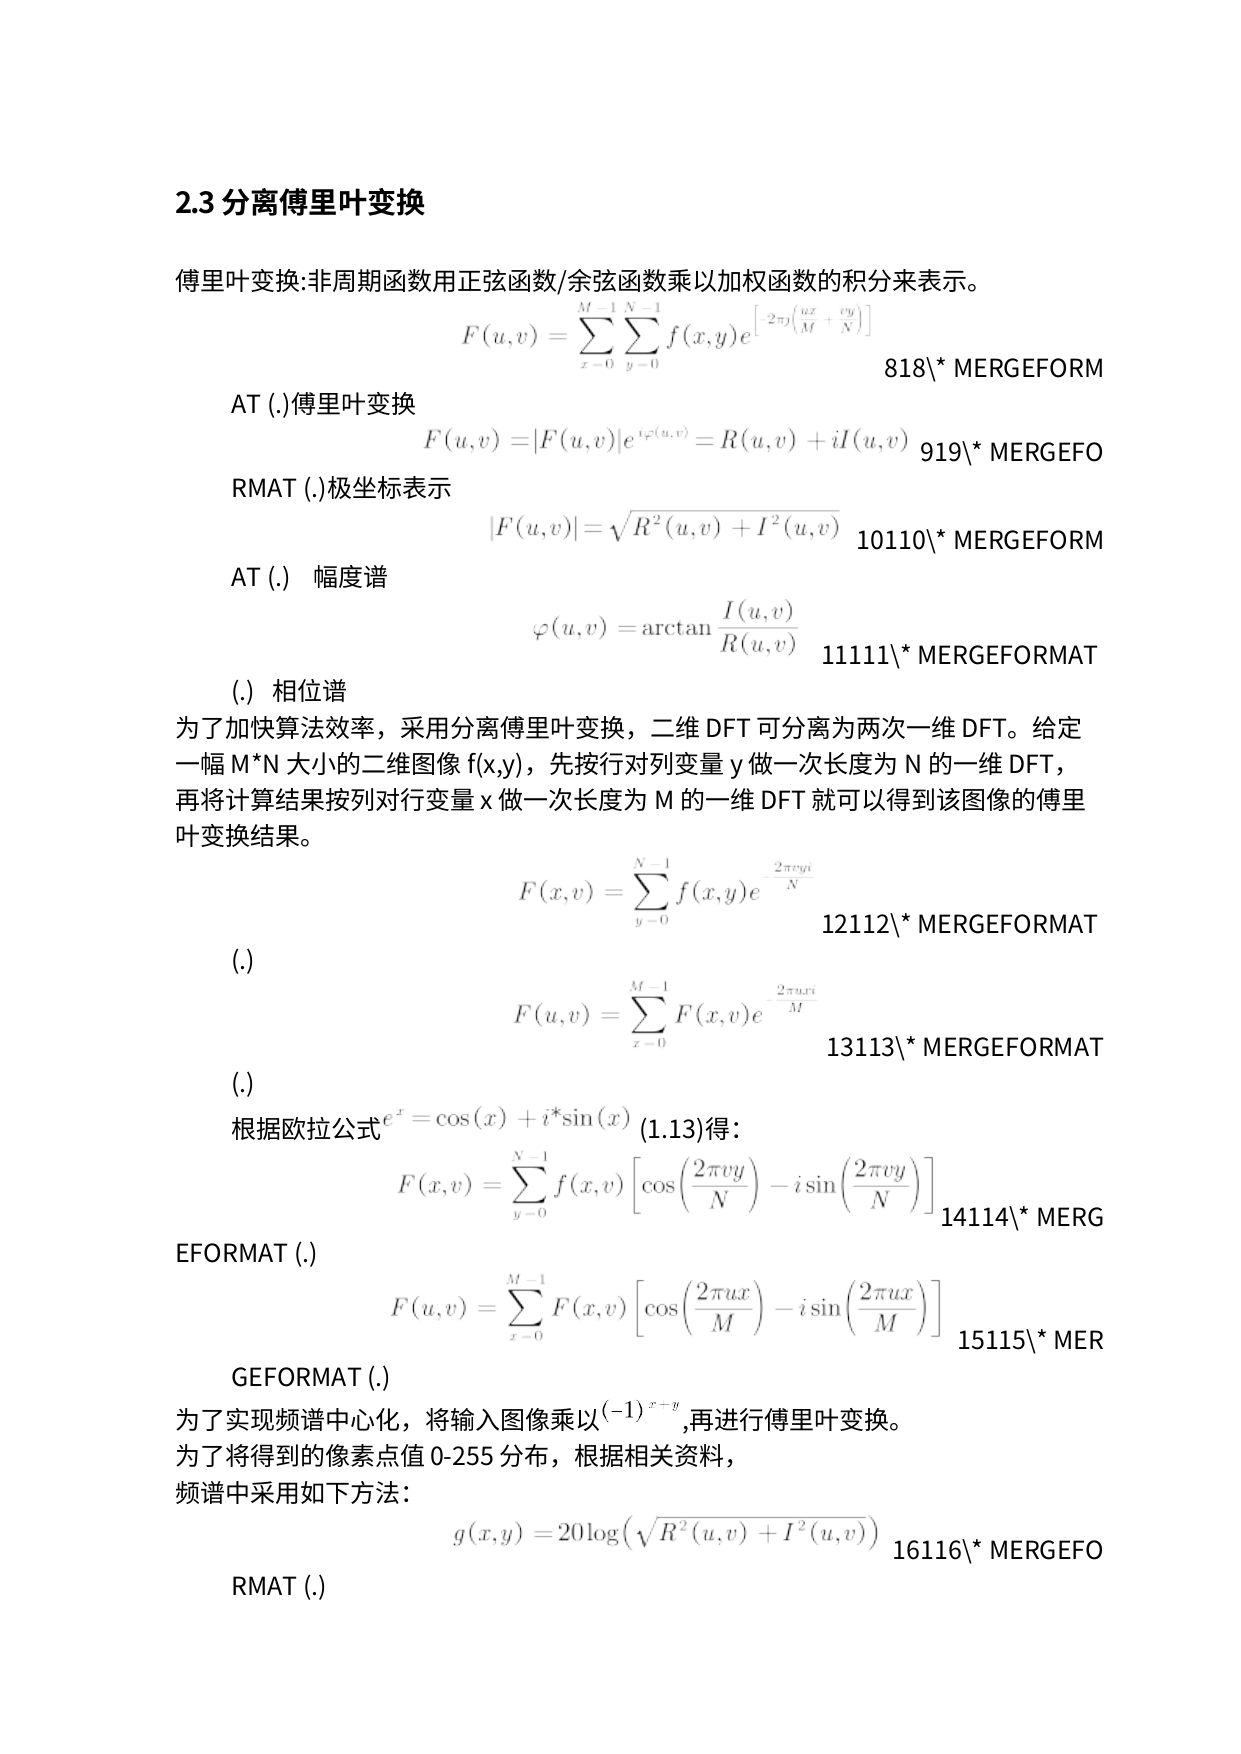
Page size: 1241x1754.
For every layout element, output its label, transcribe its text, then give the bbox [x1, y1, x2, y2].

text 根据欧拉公式 (1.13)得： [187, 1100, 1103, 1146]
text 为了将得到的像素点值0-255分布，根据相关资料， [175, 1437, 1103, 1473]
text 为了加快算法效率，采用分离傅里叶变换，二维DFT可分离为两次一维DFT。给定一幅 M*N 大小的二维图像 f(x,y)，先按行对列变量 y 做一次长度为 N 的一维DFT，再将计算结果按列对行变量 x 做一次长度为 M 的一维DFT就可以得到该图像的傅里叶变换结果。 [175, 708, 1103, 853]
text 极坐标表示 [231, 421, 1103, 505]
text 幅度谱 [231, 505, 1103, 593]
text 频谱中采用如下方法： [175, 1473, 1103, 1509]
text 相位谱 [231, 593, 1103, 708]
subtitle 分离傅里叶变换 [175, 180, 1103, 222]
text 傅里叶变换:非周期函数用正弦函数/余弦函数乘以加权函数的积分来表示。 [175, 261, 1050, 298]
text 为了实现频谱中心化，将输入图像乘以,再进行傅里叶变换。 [175, 1393, 1103, 1437]
text 傅里叶变换 [231, 298, 1103, 421]
